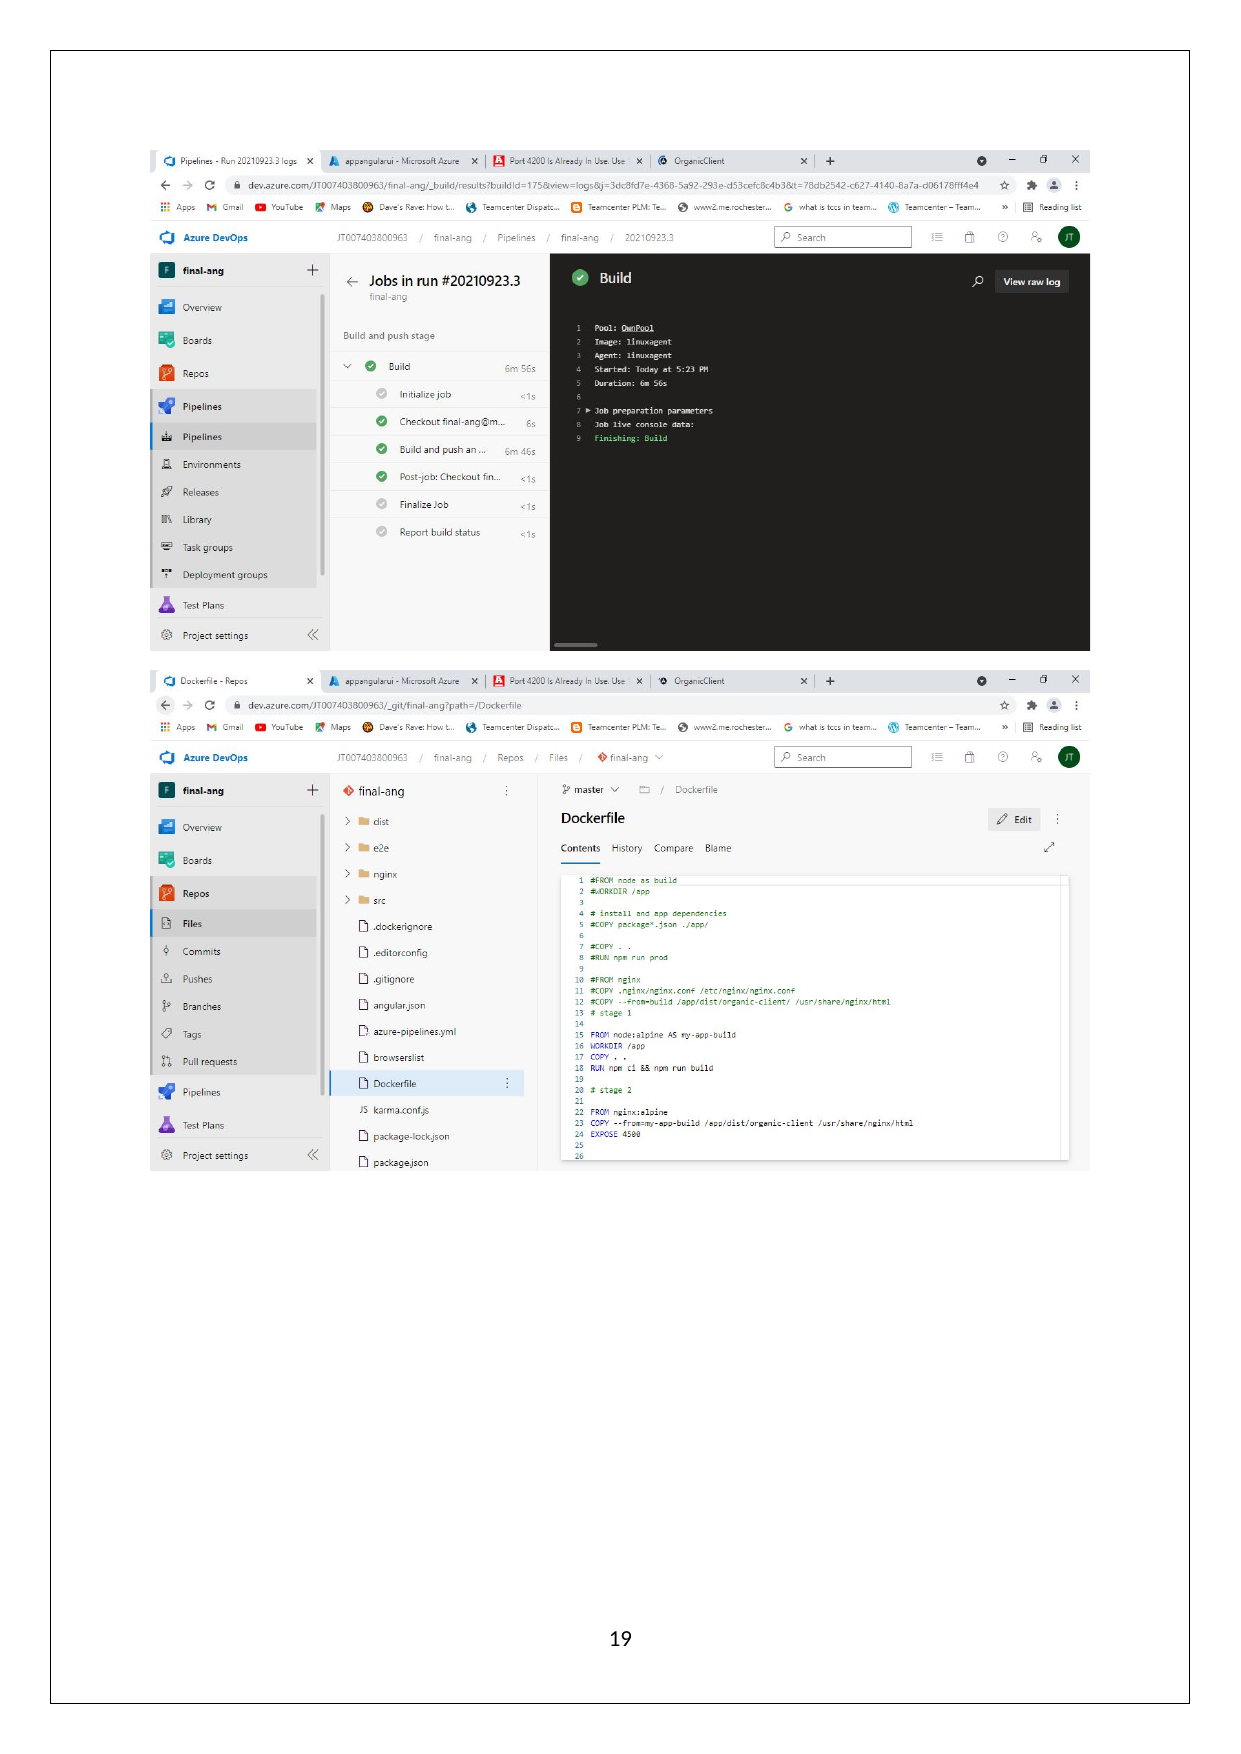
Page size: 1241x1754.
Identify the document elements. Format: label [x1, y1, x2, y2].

picture [150, 670, 1091, 1171]
picture [150, 150, 1091, 651]
